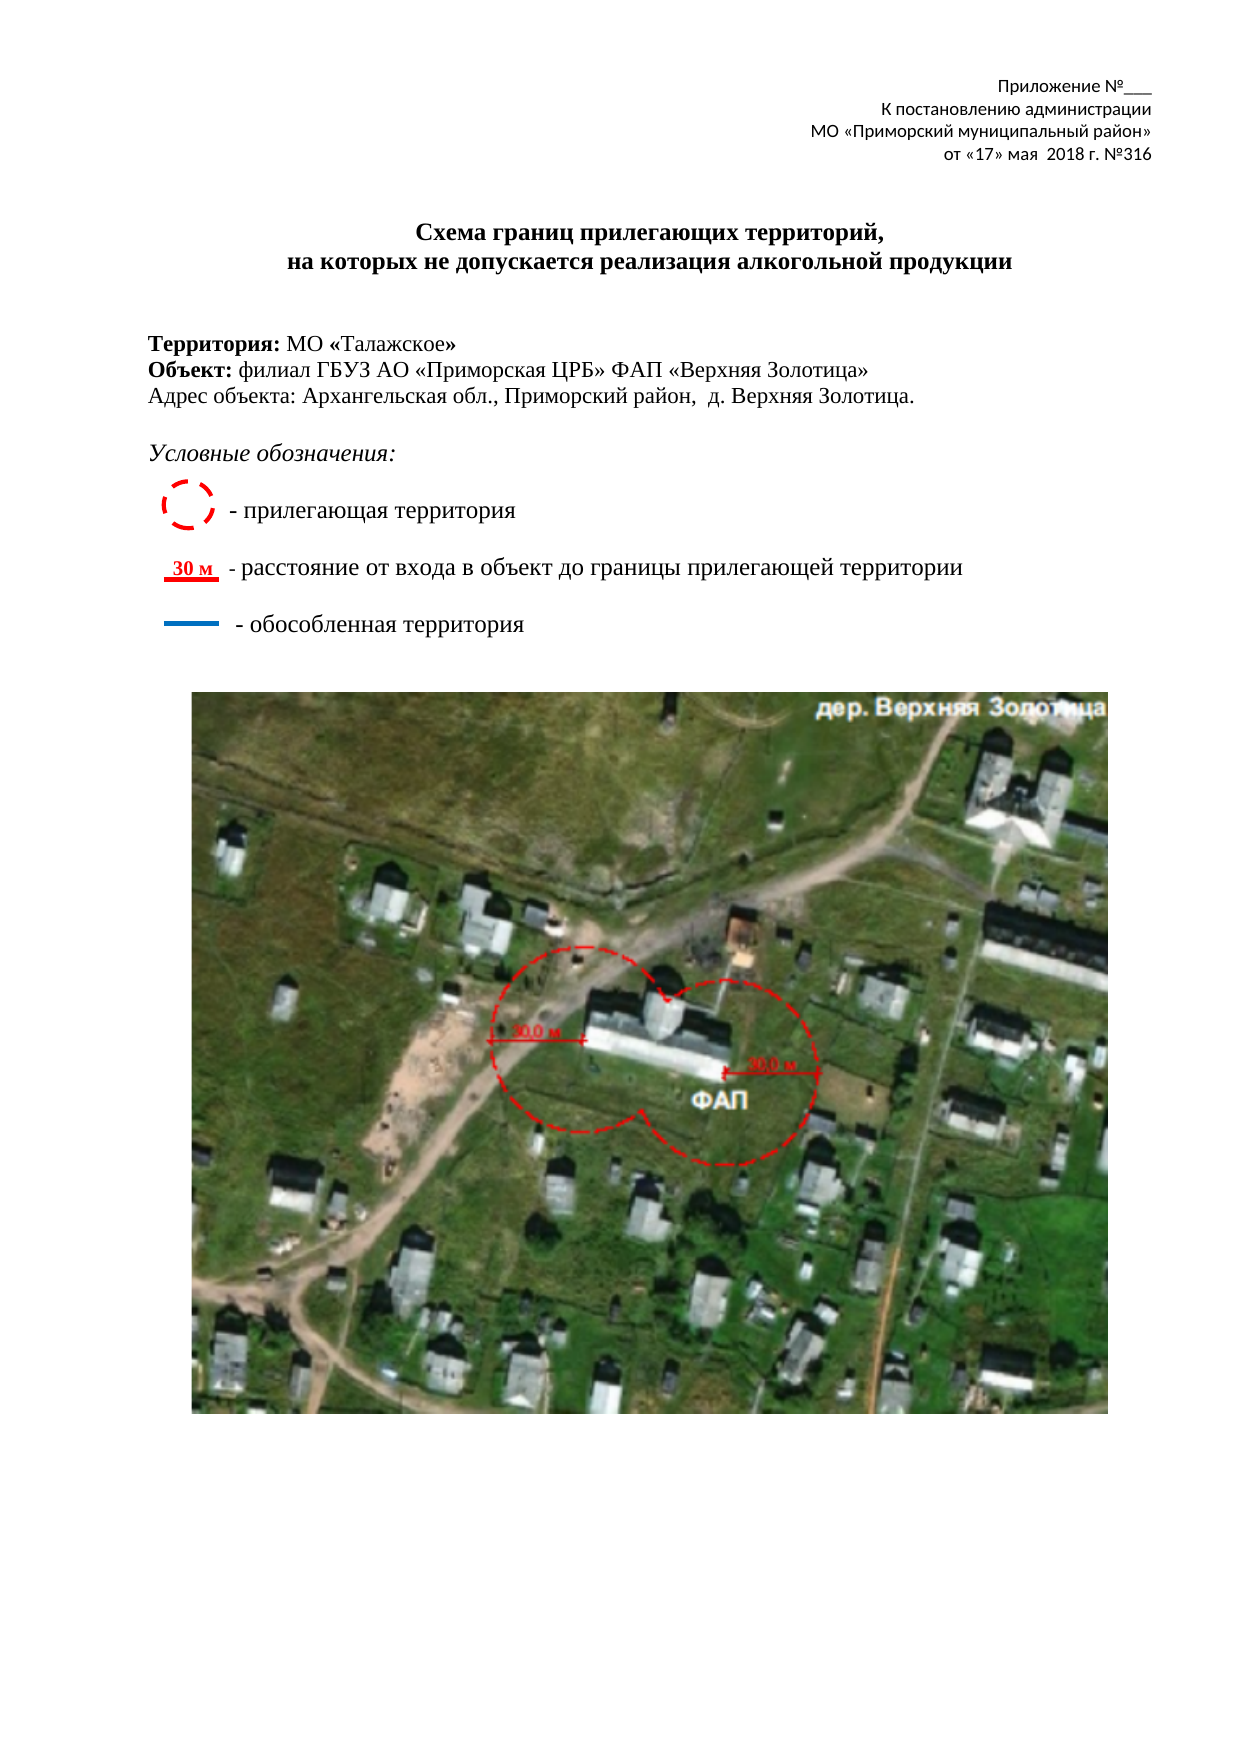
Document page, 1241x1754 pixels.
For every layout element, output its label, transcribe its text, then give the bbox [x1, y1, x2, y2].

text Территория: МО «Талажское» [148, 330, 1152, 356]
text Адрес объекта: Архангельская обл., Приморский район, д. Верхняя Золотица. [148, 383, 1152, 409]
text Объект: филиал ГБУЗ АО «Приморская ЦРБ» ФАП «Верхняя Золотица» [148, 356, 1152, 383]
text Схема границ прилегающих территорий, [148, 217, 1152, 246]
text на которых не допускается реализация алкогольной продукции [148, 246, 1152, 275]
text - обособленная территория [148, 609, 1152, 637]
text Условные обозначения: [148, 438, 1152, 466]
text - расстояние от входа в объект до границы прилегающей территории [148, 552, 1152, 581]
text - прилегающая территория [148, 495, 1152, 524]
